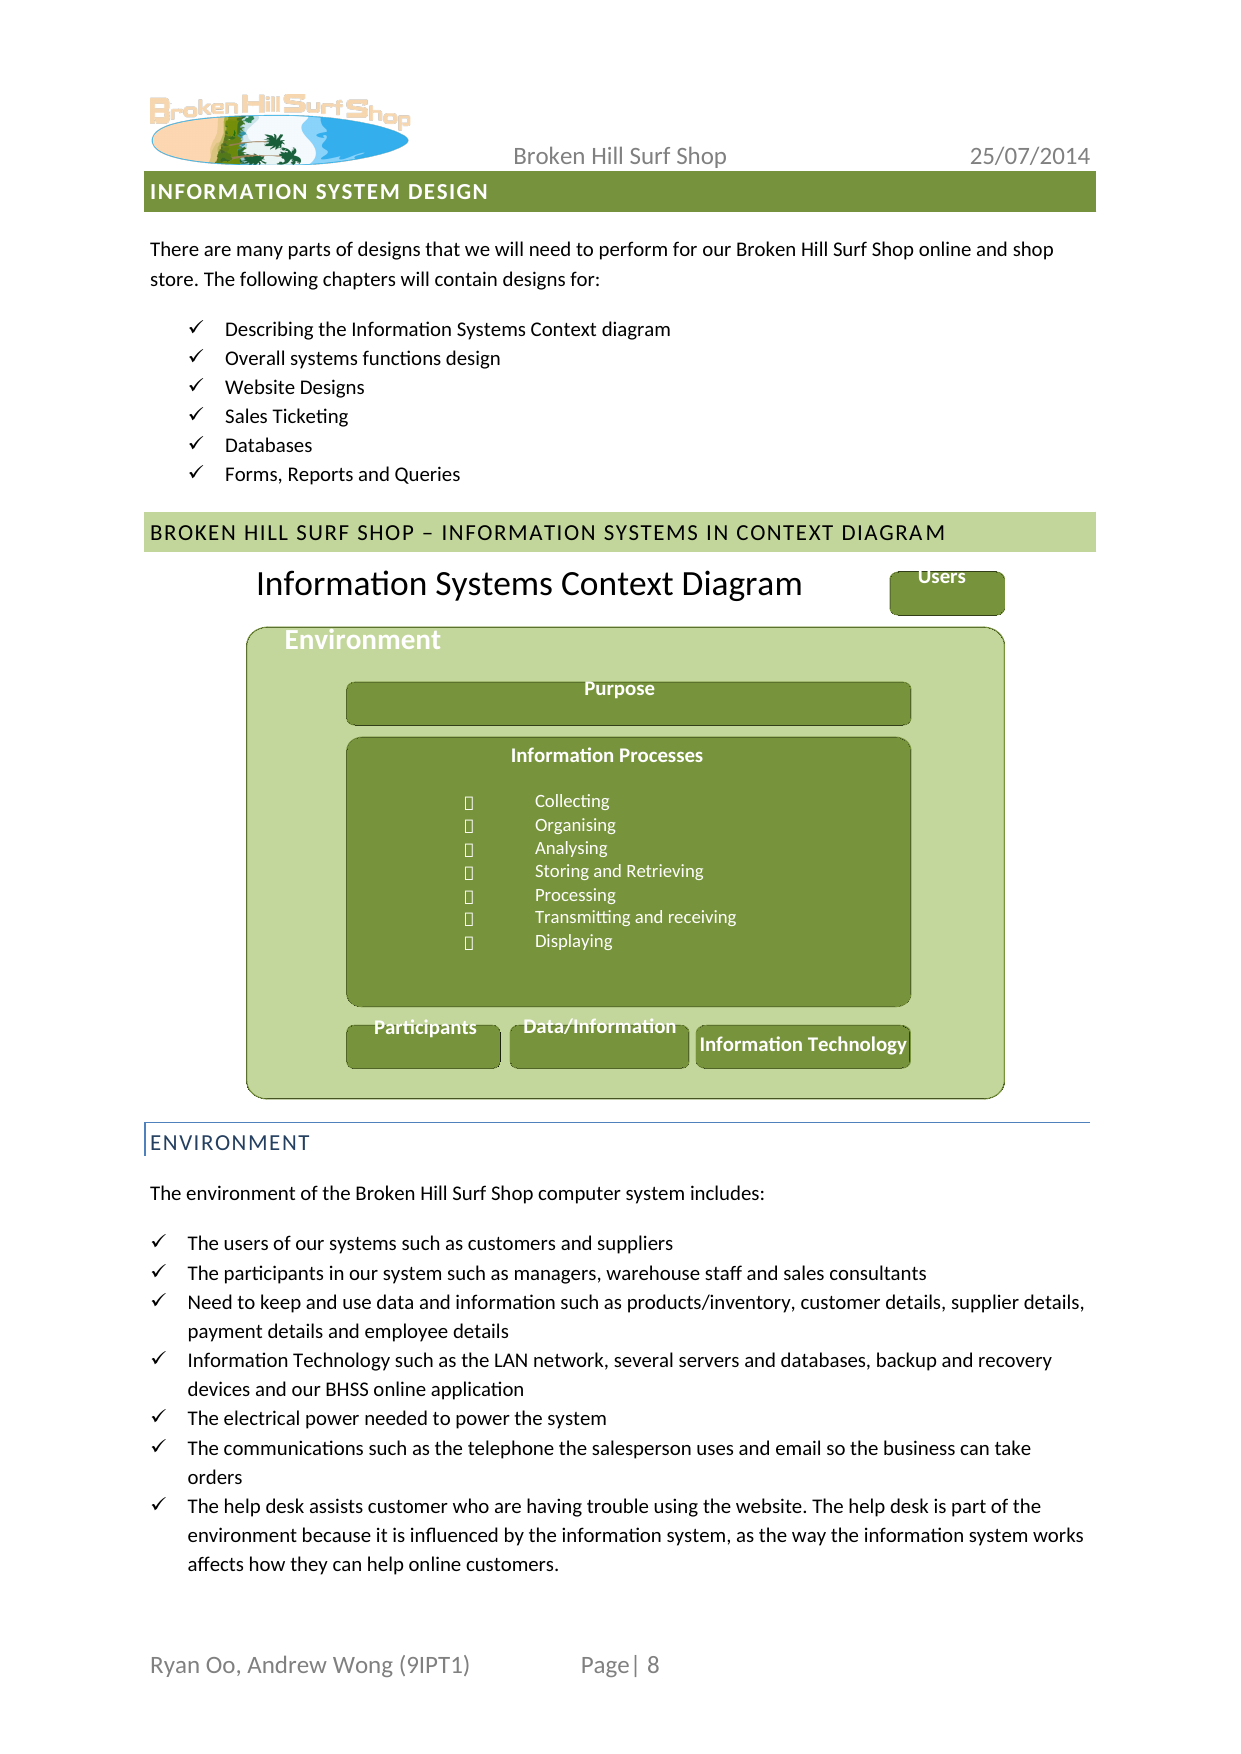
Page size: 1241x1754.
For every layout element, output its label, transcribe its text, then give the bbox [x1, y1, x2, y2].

list The electrical power needed to power the system [150, 1406, 1090, 1431]
list Describing the Information Systems Context diagram [187, 316, 1090, 341]
list The communications such as the telephone the salesperson uses and email so the business can take orders [150, 1435, 1090, 1489]
subtitle Environment [146, 1123, 1090, 1156]
list Sales Ticketing [187, 403, 1090, 429]
list Databases [187, 432, 1090, 458]
list The participants in our system such as managers, warehouse staff and sales consultants [150, 1260, 1090, 1285]
list Forms, Reports and Queries [187, 462, 1090, 487]
list Information Technology such as the LAN network, several servers and databases, backup and recovery devices and our BHSS online application [150, 1347, 1090, 1402]
subtitle Information System Design [150, 177, 1090, 205]
text There are many parts of designs that we will need to perform for our Broken Hill Surf Shop online and shop store. The following chapters will contain designs for: [150, 237, 1090, 291]
text The environment of the Broken Hill Surf Shop computer system includes: [150, 1181, 1090, 1206]
list Overall systems functions design [187, 345, 1090, 370]
list The help desk assists customer who are having trouble using the website. The help desk is part of the environment because it is influenced by the information system, as the way the information system works affects how they can help online customers. [150, 1493, 1090, 1577]
list Need to keep and use data and information such as products/inventory, customer details, supplier details, payment details and employee details [150, 1289, 1090, 1343]
subtitle Broken Hill Surf Shop – Information Systems in Context Diagram [150, 518, 1090, 546]
list Website Designs [187, 374, 1090, 399]
list The users of our systems such as customers and suppliers [150, 1231, 1090, 1256]
